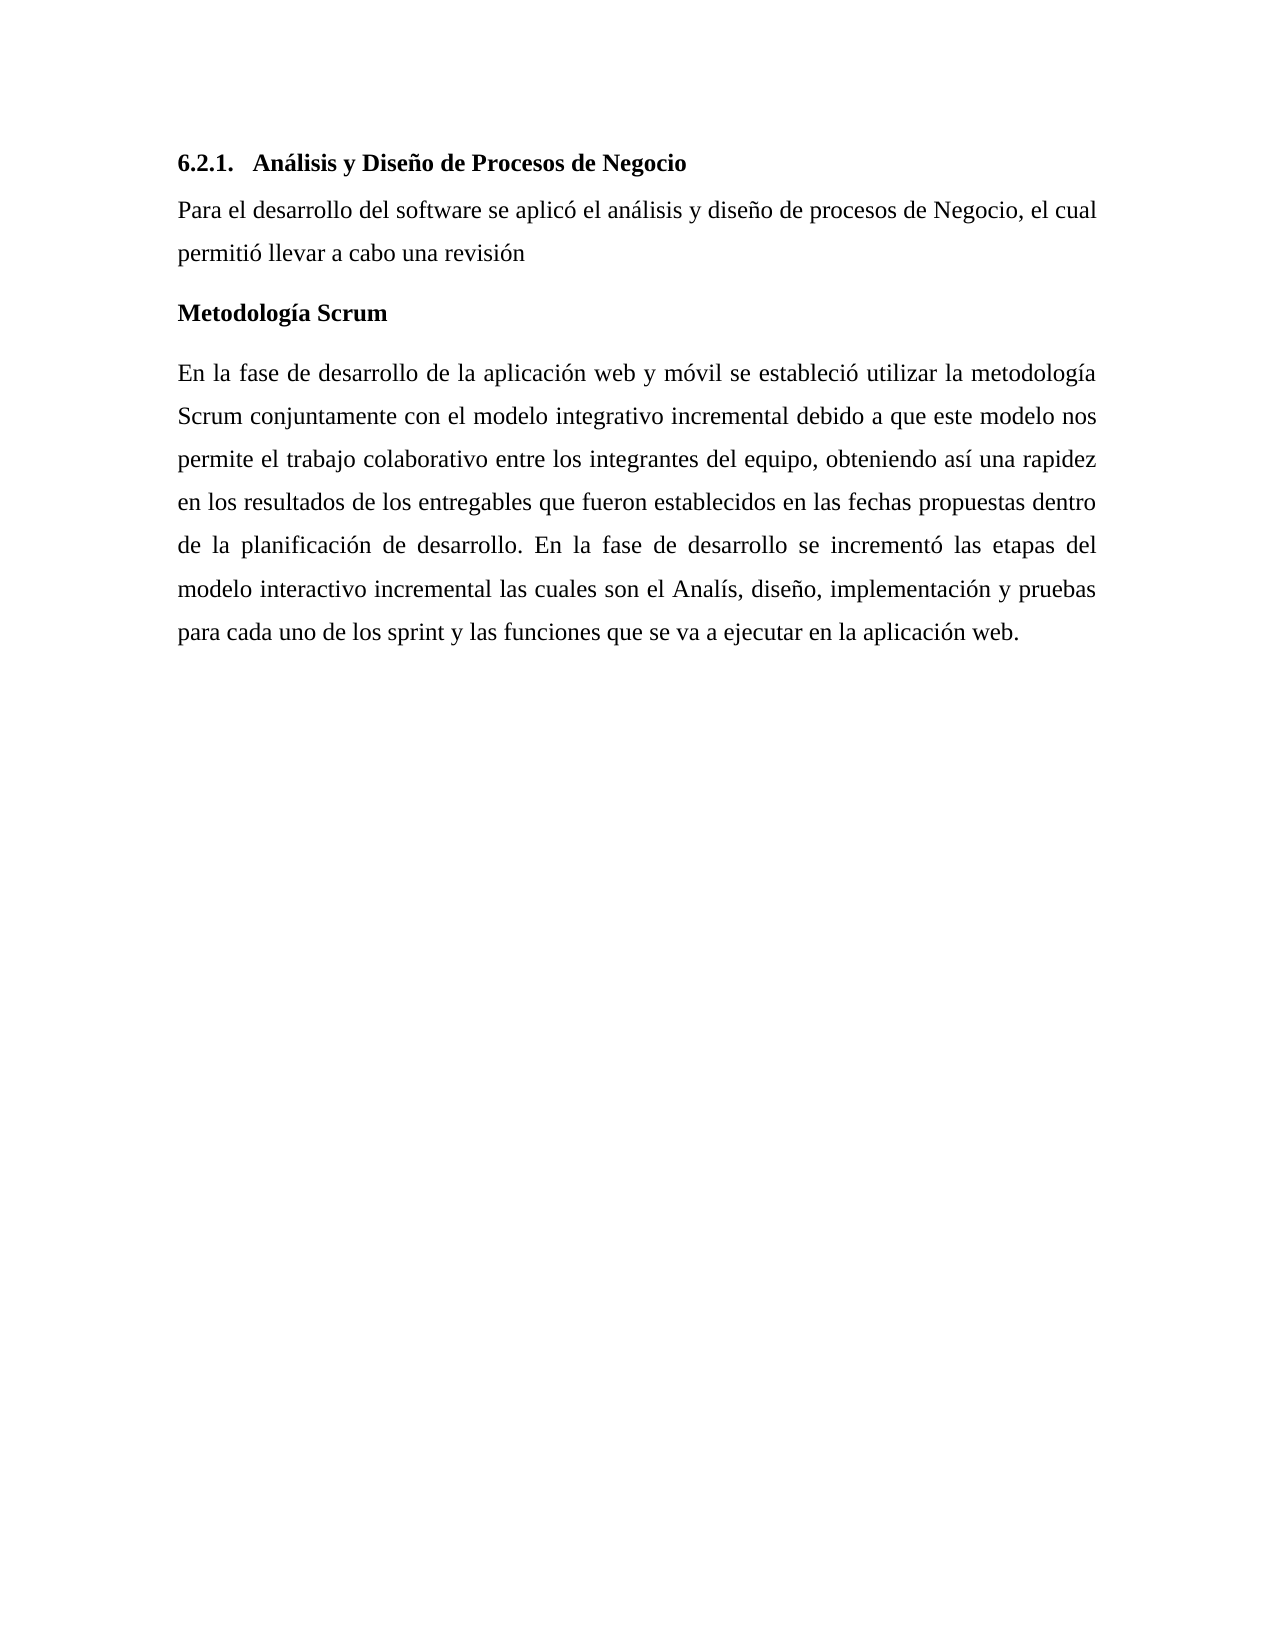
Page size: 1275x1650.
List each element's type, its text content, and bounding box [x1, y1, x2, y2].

text Metodología Scrum [177, 298, 1098, 327]
text Para el desarrollo del software se aplicó el análisis y diseño de procesos de Negocio, el cual permitió llevar a cabo una revisión [177, 195, 1098, 267]
list Análisis y Diseño de Procesos de Negocio [177, 148, 1098, 176]
text En la fase de desarrollo de la aplicación web y móvil se estableció utilizar la metodología Scrum conjuntamente con el modelo integrativo incremental debido a que este modelo nos permite el trabajo colaborativo entre los integrantes del equipo, obteniendo así una rapidez en los resultados de los entregables que fueron establecidos en las fechas propuestas dentro de la planificación de desarrollo. En la fase de desarrollo se incrementó las etapas del modelo interactivo incremental las cuales son el Analís, diseño, implementación y pruebas para cada uno de los sprint y las funciones que se va a ejecutar en la aplicación web. [177, 358, 1098, 646]
